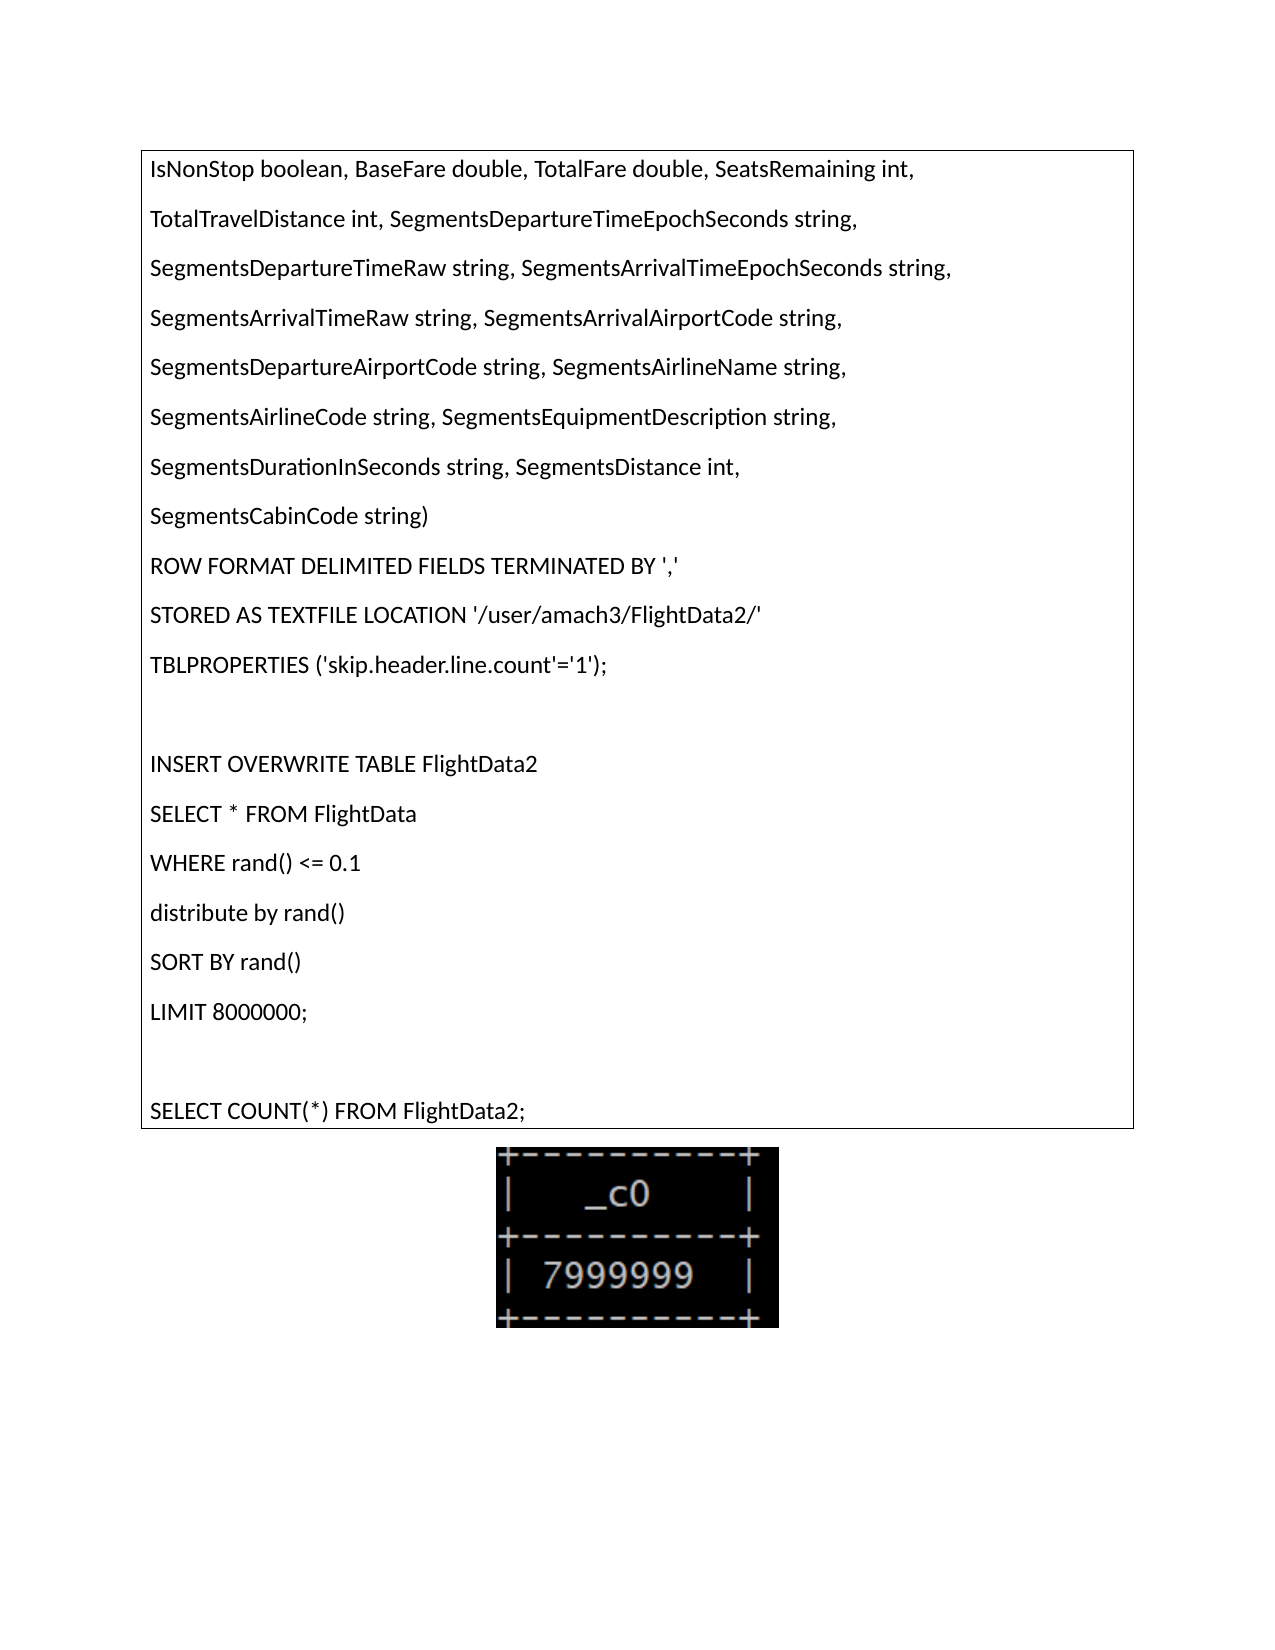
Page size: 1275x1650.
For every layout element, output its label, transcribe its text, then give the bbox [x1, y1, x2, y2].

text STORED AS TEXTFILE LOCATION '/user/amach3/FlightData2/' [142, 596, 1133, 630]
text SegmentsCabinCode string) [142, 497, 1133, 531]
text SegmentsDurationInSeconds string, SegmentsDistance int, [142, 447, 1133, 481]
text LIMIT 8000000; [142, 993, 1133, 1027]
picture [496, 1147, 779, 1328]
text SELECT * FROM FlightData [142, 794, 1133, 828]
text TBLPROPERTIES ('skip.header.line.count'='1'); [142, 646, 1133, 679]
text SegmentsDepartureAirportCode string, SegmentsAirlineName string, [142, 348, 1133, 382]
text SELECT COUNT(*) FROM FlightData2; [142, 1092, 1133, 1128]
text INSERT OVERWRITE TABLE FlightData2 [142, 745, 1133, 779]
text SegmentsDepartureTimeRaw string, SegmentsArrivalTimeEpochSeconds string, [142, 249, 1133, 283]
text SORT BY rand() [142, 943, 1133, 977]
text WHERE rand() <= 0.1 [142, 844, 1133, 878]
text ROW FORMAT DELIMITED FIELDS TERMINATED BY ',' [142, 547, 1133, 580]
text SegmentsAirlineCode string, SegmentsEquipmentDescription string, [142, 398, 1133, 432]
text SegmentsArrivalTimeRaw string, SegmentsArrivalAirportCode string, [142, 299, 1133, 332]
text distribute by rand() [142, 894, 1133, 927]
text IsNonStop boolean, BaseFare double, TotalFare double, SeatsRemaining int, [142, 151, 1133, 184]
text TotalTravelDistance int, SegmentsDepartureTimeEpochSeconds string, [142, 199, 1133, 233]
